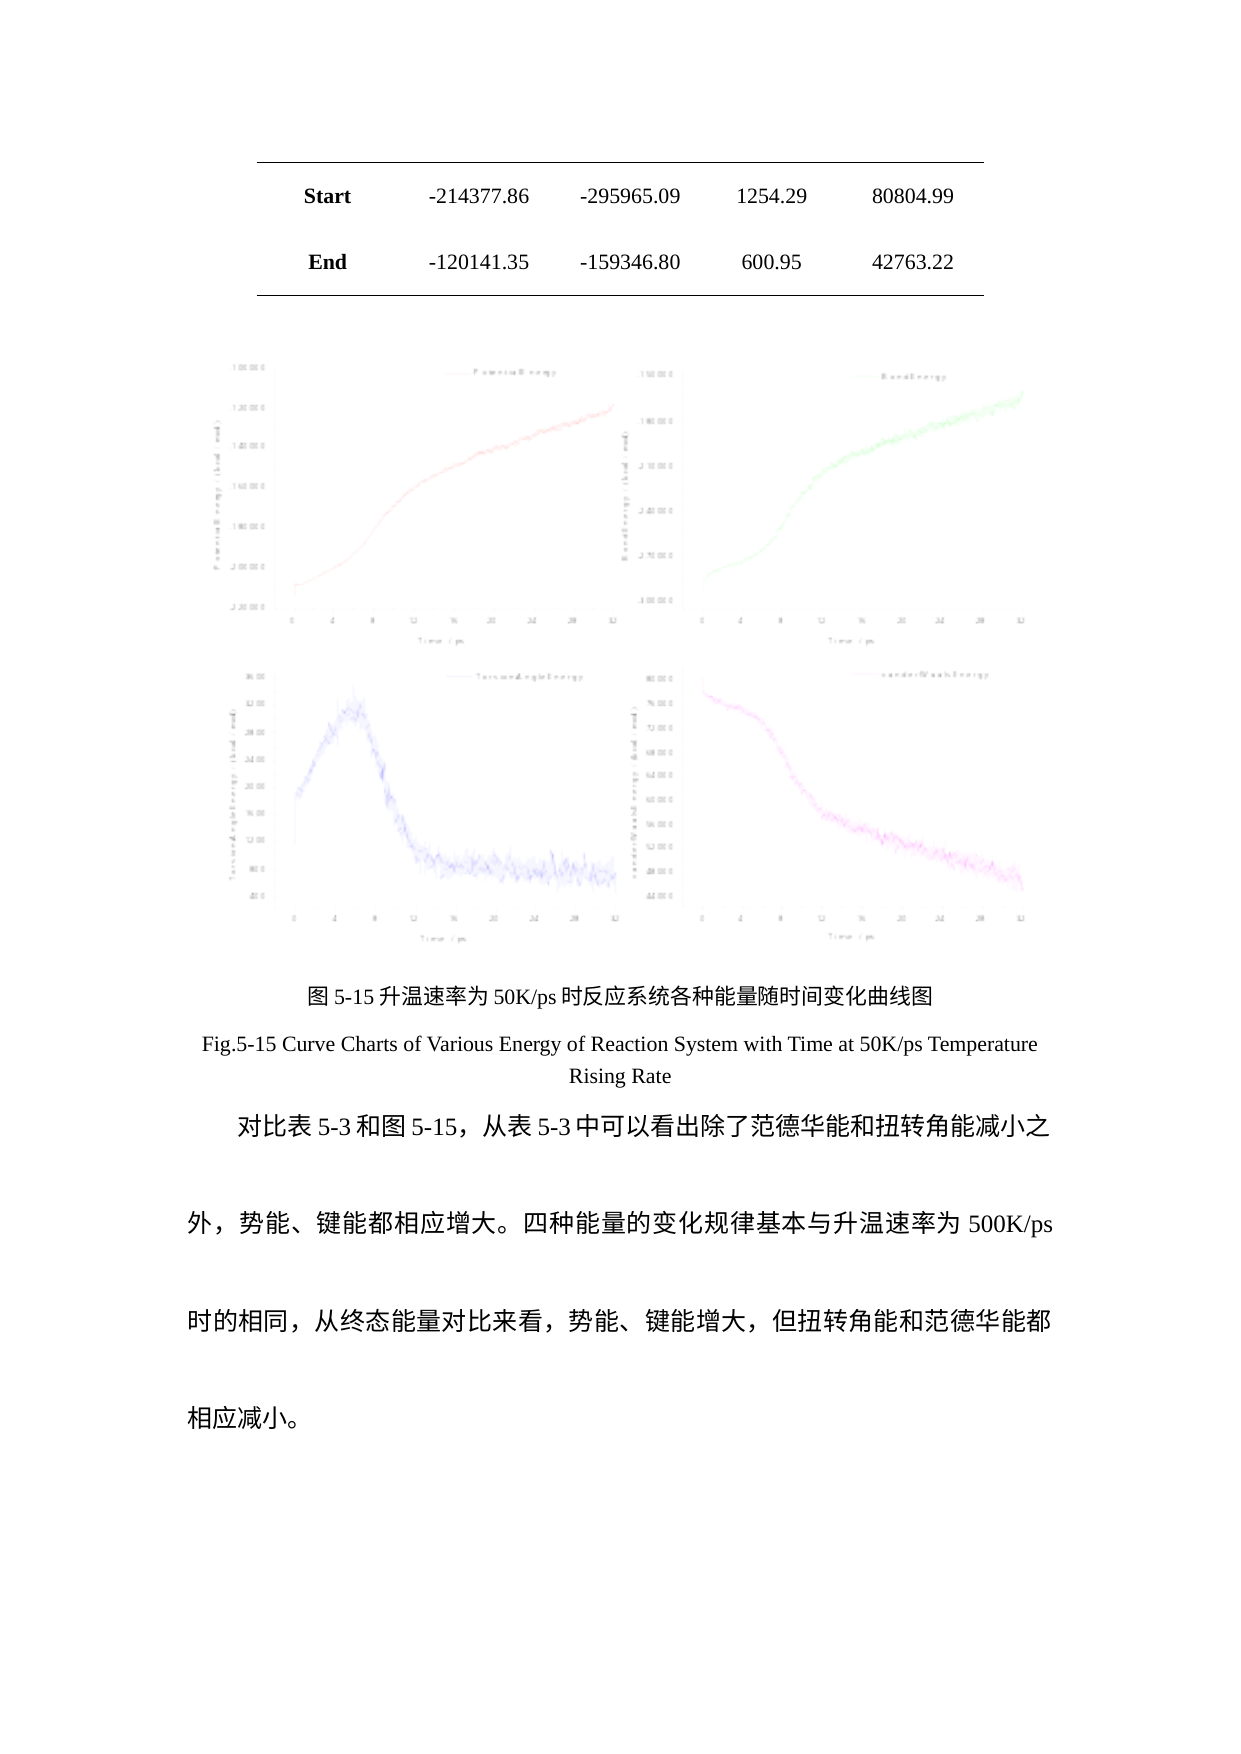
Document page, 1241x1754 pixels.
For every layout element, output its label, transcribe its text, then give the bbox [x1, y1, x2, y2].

text 对比表5-3和图5-15，从表5-3中可以看出除了范德华能和扭转角能减小之外，势能、键能都相应增大。四种能量的变化规律基本与升温速率为500K/ps时的相同，从终态能量对比来看，势能、键能增大，但扭转角能和范德华能都相应减小。 [187, 1092, 1053, 1449]
text Fig.5-15 Curve Charts of Various Energy of Reaction System with Time at 50K/ps Temperature Rising Rate [187, 1027, 1053, 1092]
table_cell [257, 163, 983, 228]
text 图5-15 升温速率为50K/ps时反应系统各种能量随时间变化曲线图 [187, 979, 1053, 1011]
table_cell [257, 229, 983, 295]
